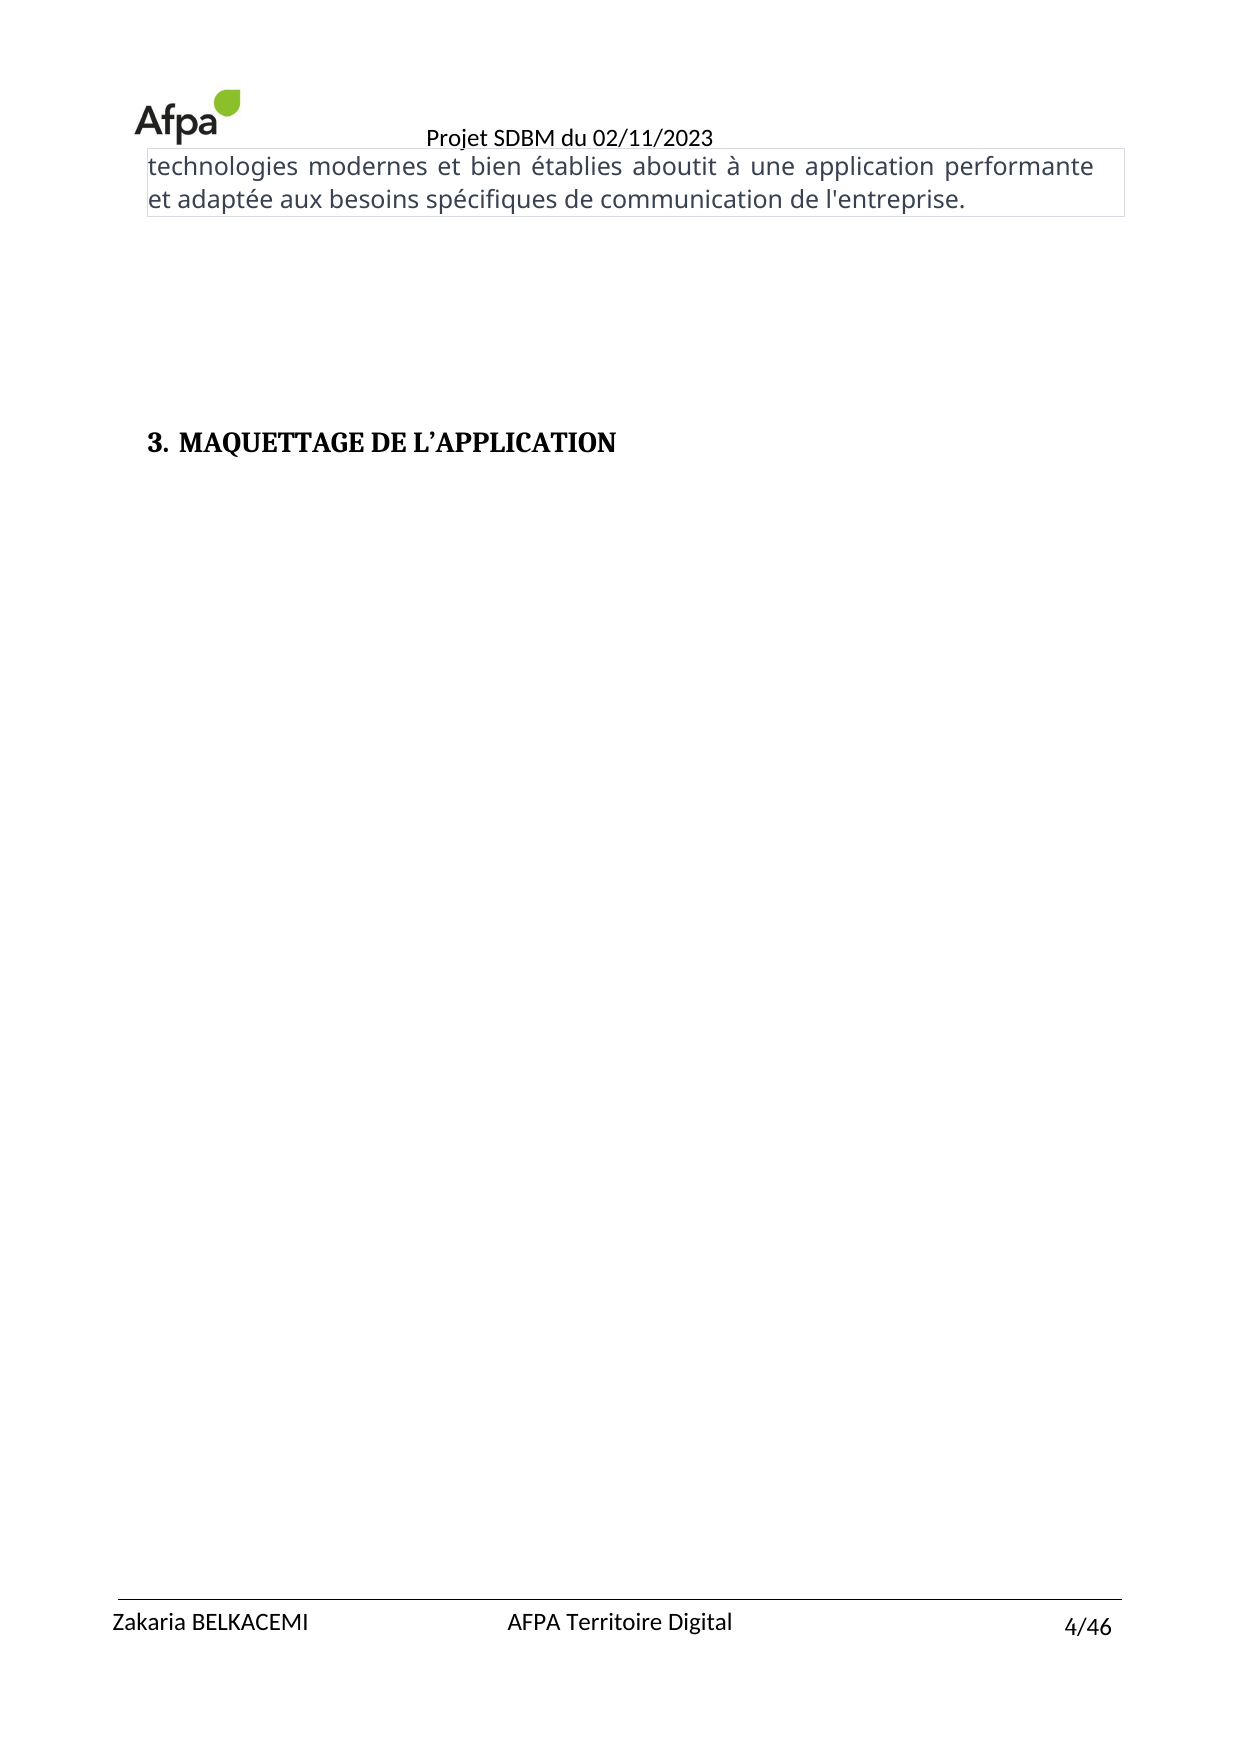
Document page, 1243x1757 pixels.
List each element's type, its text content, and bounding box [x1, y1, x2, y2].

subtitle MAQUETTAGE DE L’APPLICATION [148, 426, 1095, 460]
picture [132, 84, 241, 148]
